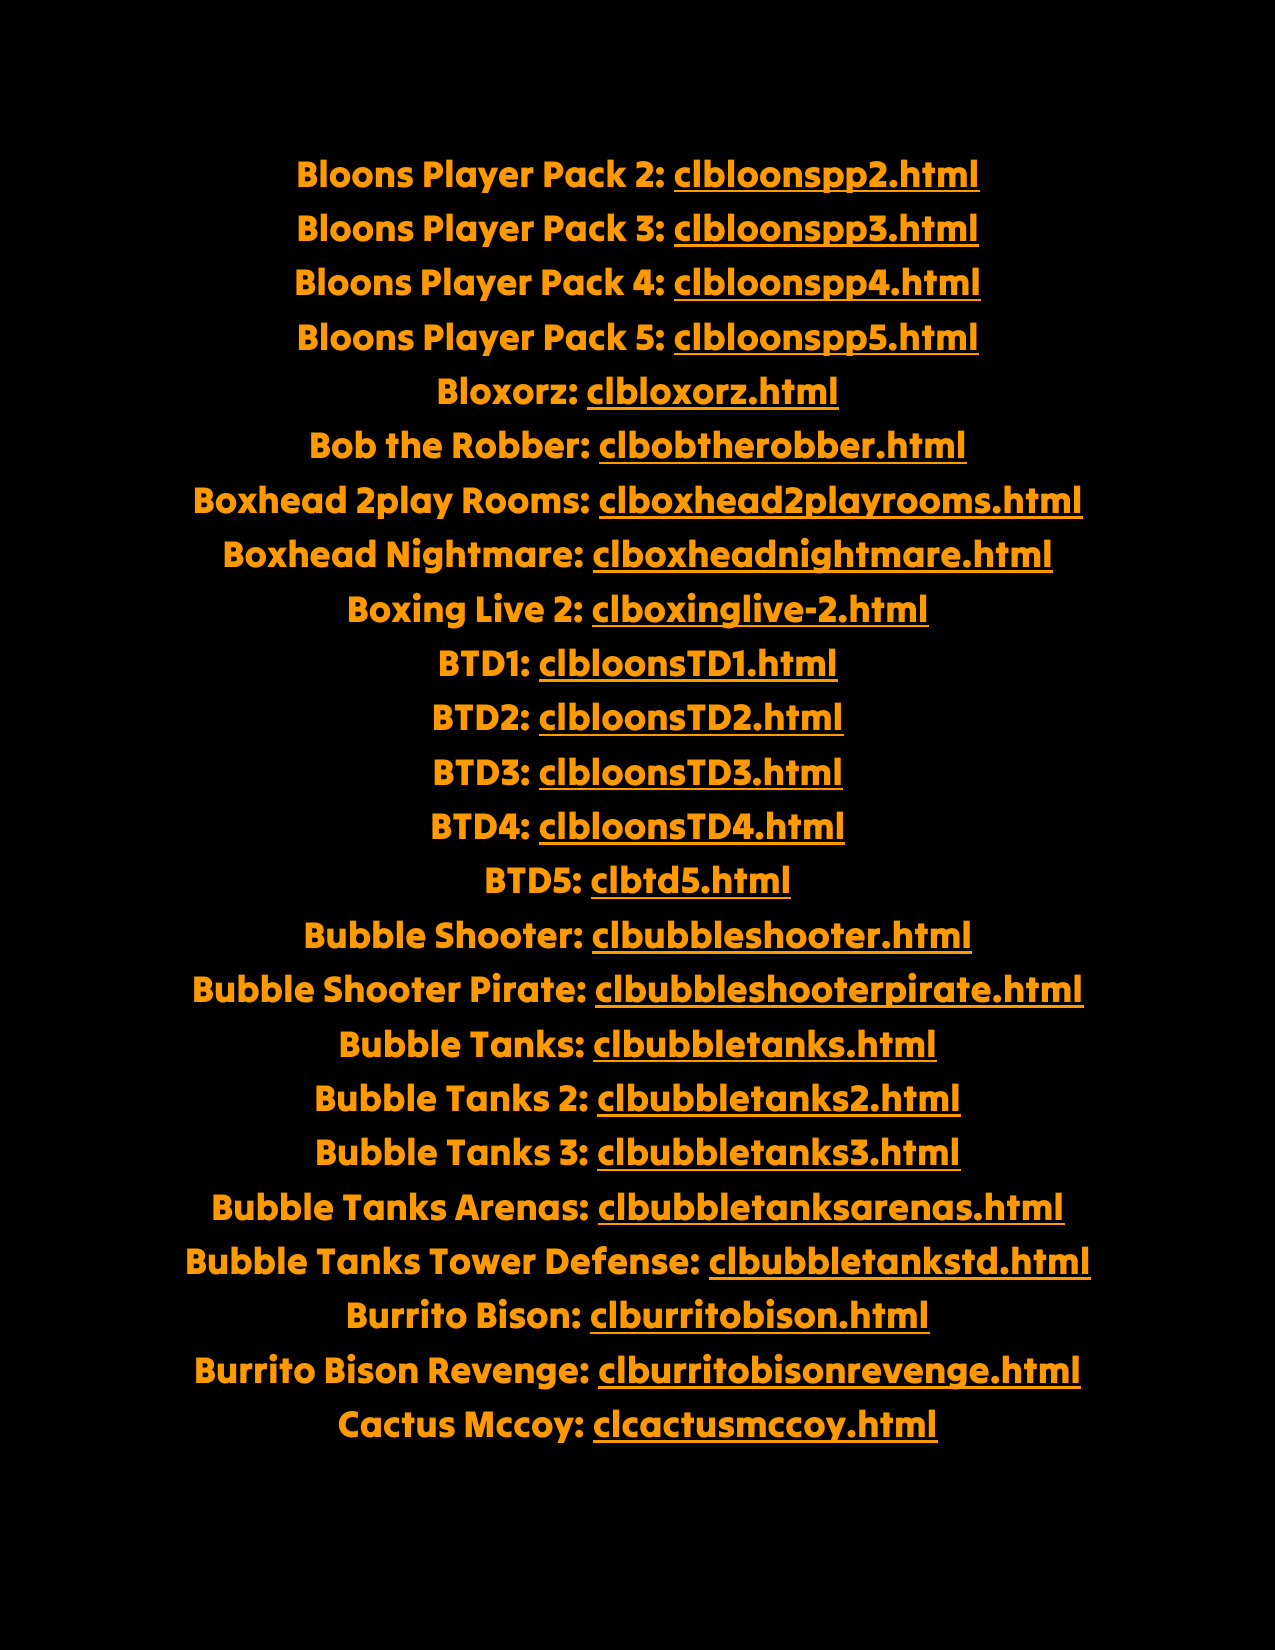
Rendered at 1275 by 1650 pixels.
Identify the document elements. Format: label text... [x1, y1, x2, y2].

text Bob the Robber: clbobtherobber.html [150, 422, 1125, 469]
text Bubble Tanks Arenas: clbubbletanksarenas.html [150, 1183, 1125, 1230]
text Bubble Tanks Tower Defense: clbubbletankstd.html [150, 1237, 1125, 1285]
text Bloons Player Pack 3: clbloonspp3.html [150, 204, 1125, 252]
text Bubble Tanks: clbubbletanks.html [150, 1020, 1125, 1067]
text Bubble Shooter Pirate: clbubbleshooterpirate.html [150, 966, 1125, 1013]
text Bloons Player Pack 4: clbloonspp4.html [150, 259, 1125, 306]
text Bubble Tanks 3: clbubbletanks3.html [150, 1129, 1125, 1176]
text BTD1: clbloonsTD1.html [150, 639, 1125, 687]
text BTD3: clbloonsTD3.html [150, 748, 1125, 795]
text Boxhead Nightmare: clboxheadnightmare.html [150, 531, 1125, 578]
text Bloons Player Pack 2: clbloonspp2.html [150, 150, 1125, 197]
text Burrito Bison Revenge: clburritobisonrevenge.html [150, 1346, 1125, 1393]
text BTD5: clbtd5.html [150, 857, 1125, 904]
text Boxhead 2play Rooms: clboxhead2playrooms.html [150, 476, 1125, 523]
text Bubble Tanks 2: clbubbletanks2.html [150, 1074, 1125, 1122]
text Bubble Shooter: clbubbleshooter.html [150, 911, 1125, 958]
text BTD2: clbloonsTD2.html [150, 694, 1125, 741]
text Burrito Bison: clburritobison.html [150, 1292, 1125, 1339]
text Bloxorz: clbloxorz.html [150, 367, 1125, 415]
text Cactus Mccoy: clcactusmccoy.html [150, 1401, 1125, 1448]
text BTD4: clbloonsTD4.html [150, 802, 1125, 850]
text Bloons Player Pack 5: clbloonspp5.html [150, 313, 1125, 360]
text Boxing Live 2: clboxinglive-2.html [150, 585, 1125, 632]
